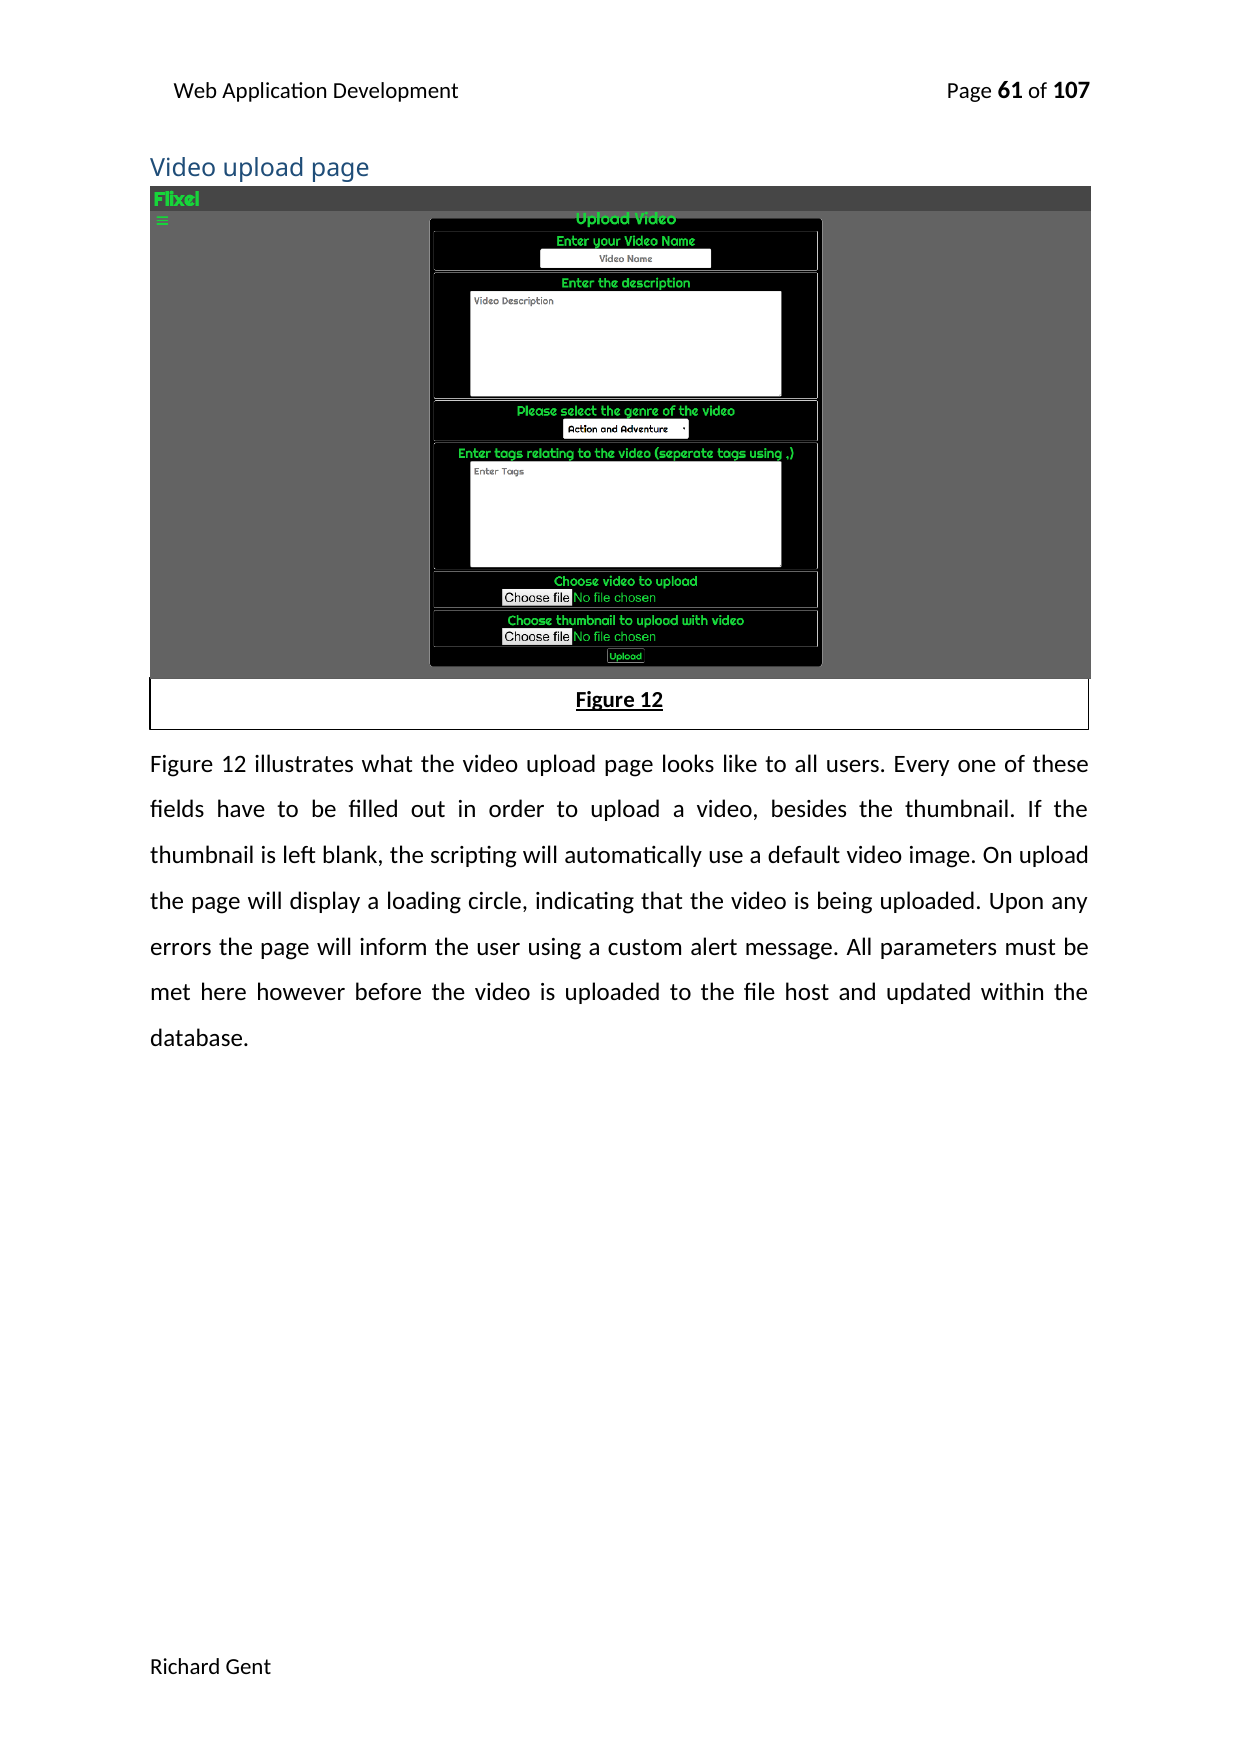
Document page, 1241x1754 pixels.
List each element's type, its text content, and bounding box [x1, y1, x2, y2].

picture [150, 186, 1091, 679]
subtitle Video upload page [150, 150, 1090, 184]
text Figure 12 illustrates what the video upload page looks like to all users. Every one of these fields have to be filled out in order to upload a video, besides the thumbnail. If the thumbnail is left blank, the scripting will automatically use a default video image. On upload the page will display a loading circle, indicating that the video is being uploaded. Upon any errors the page will inform the user using a custom alert message. All parameters must be met here however before the video is uploaded to the file host and updated within the database. [150, 748, 1090, 1053]
